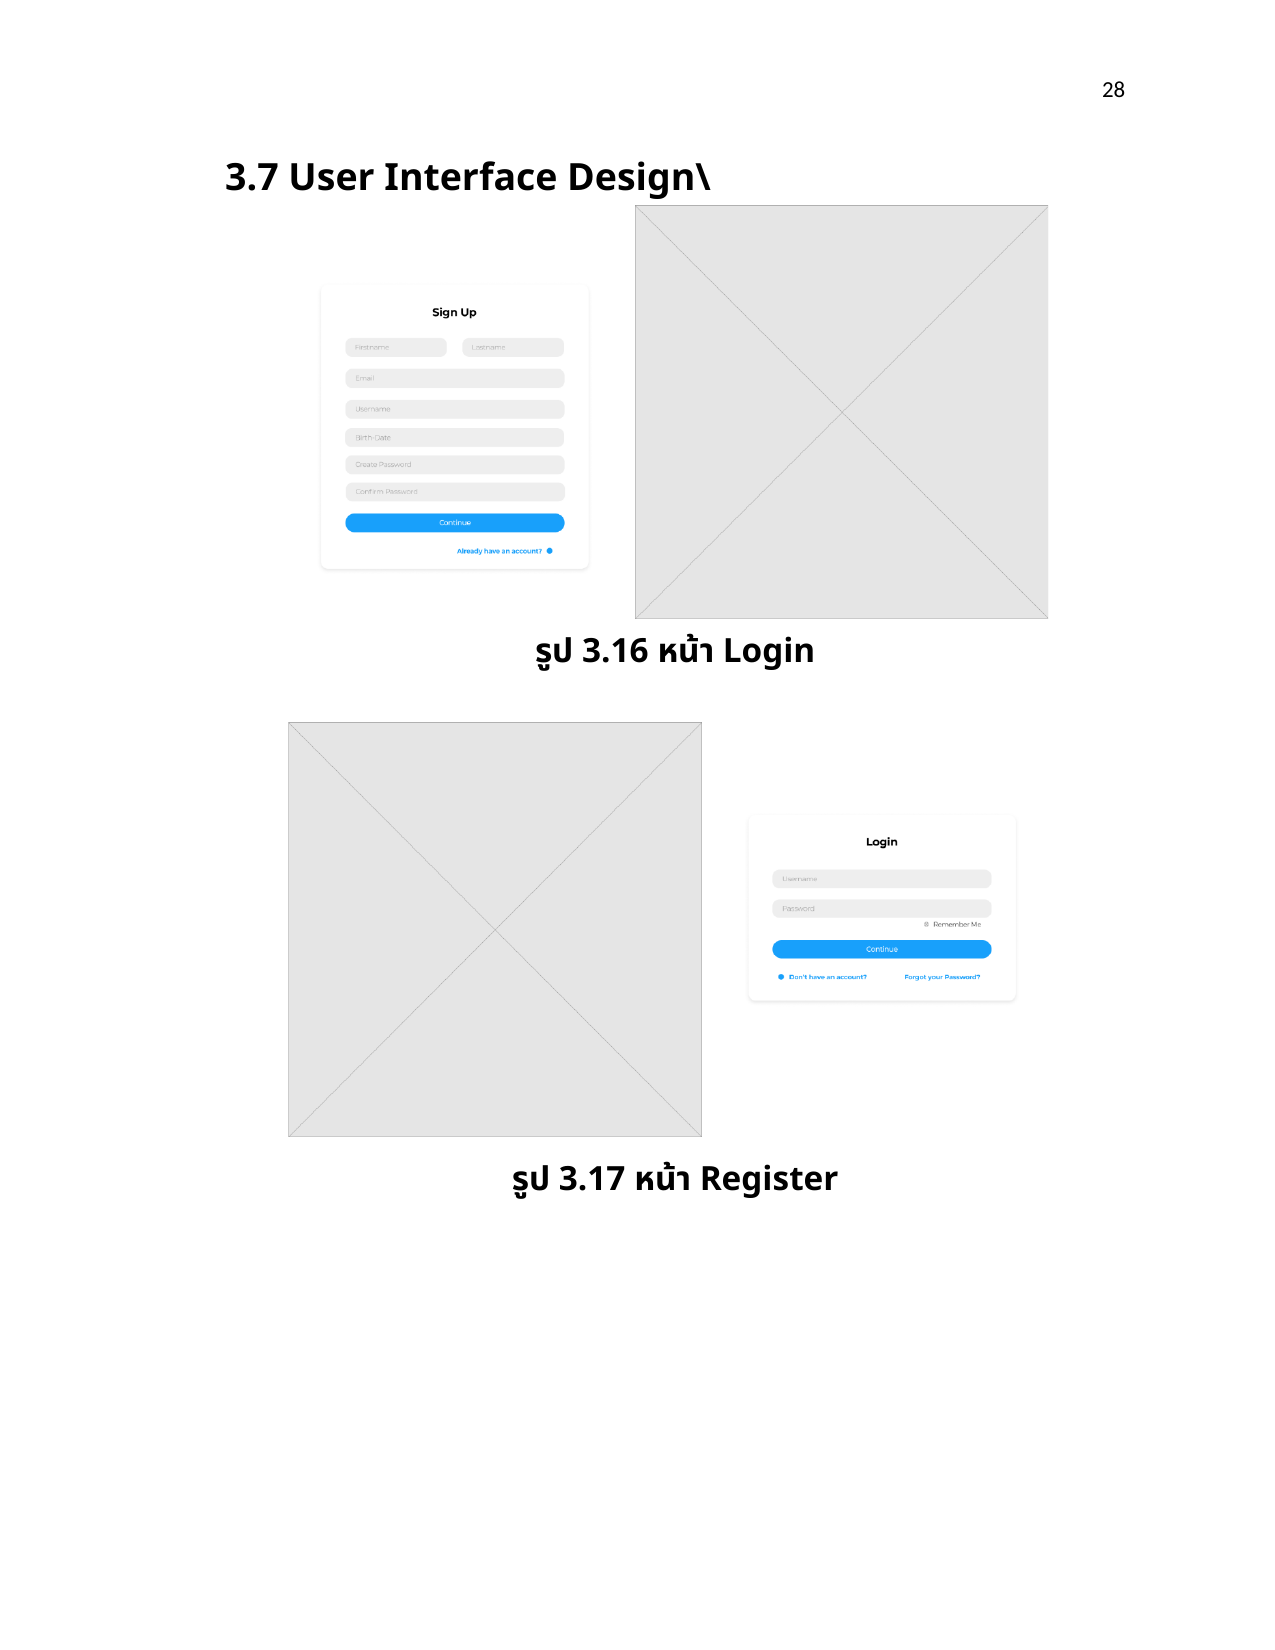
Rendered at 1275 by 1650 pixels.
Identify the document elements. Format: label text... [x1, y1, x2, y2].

text 3.7 User Interface Design\ [225, 150, 1125, 201]
text รูป 3.17 หน้า Register [225, 1155, 1125, 1206]
picture [274, 205, 1049, 619]
picture [288, 722, 1062, 1137]
